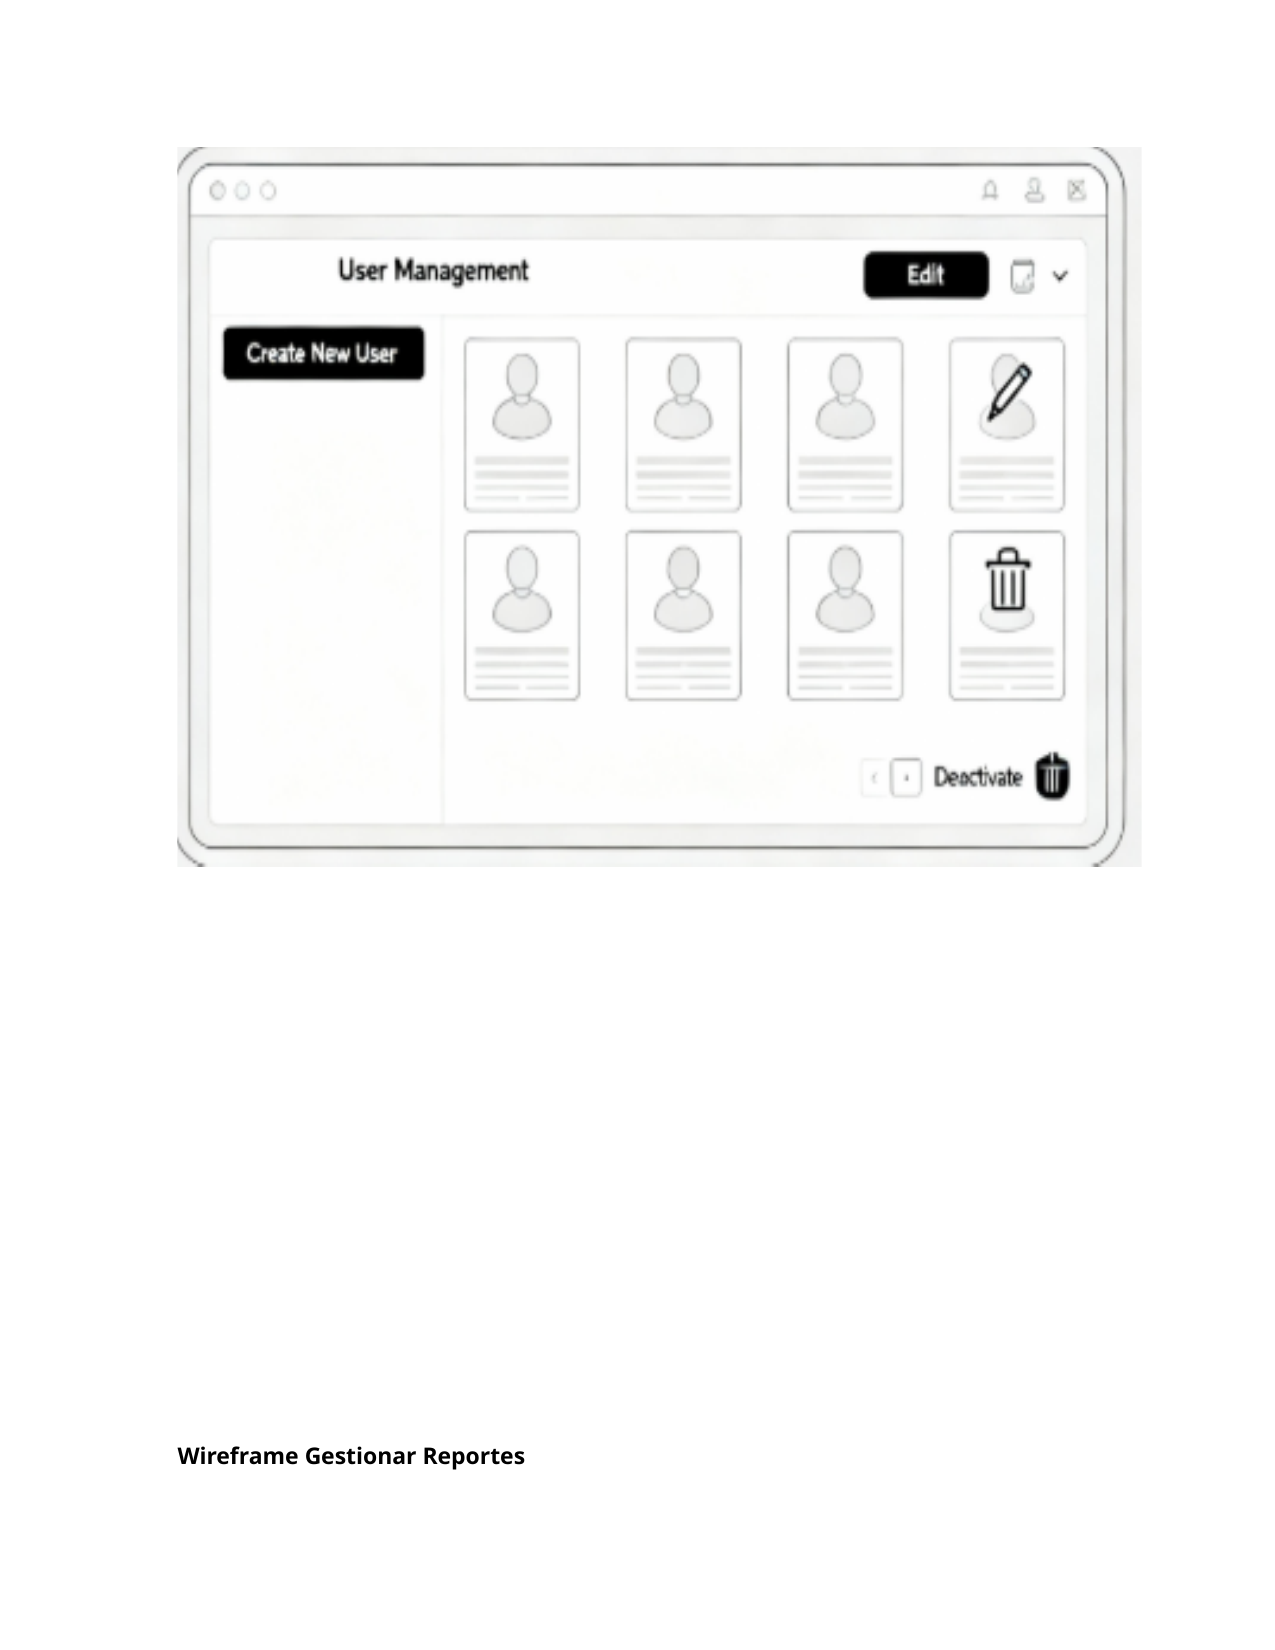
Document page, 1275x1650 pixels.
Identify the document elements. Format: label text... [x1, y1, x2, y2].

text Wireframe Gestionar Reportes [177, 1440, 1098, 1471]
picture [177, 147, 1142, 867]
